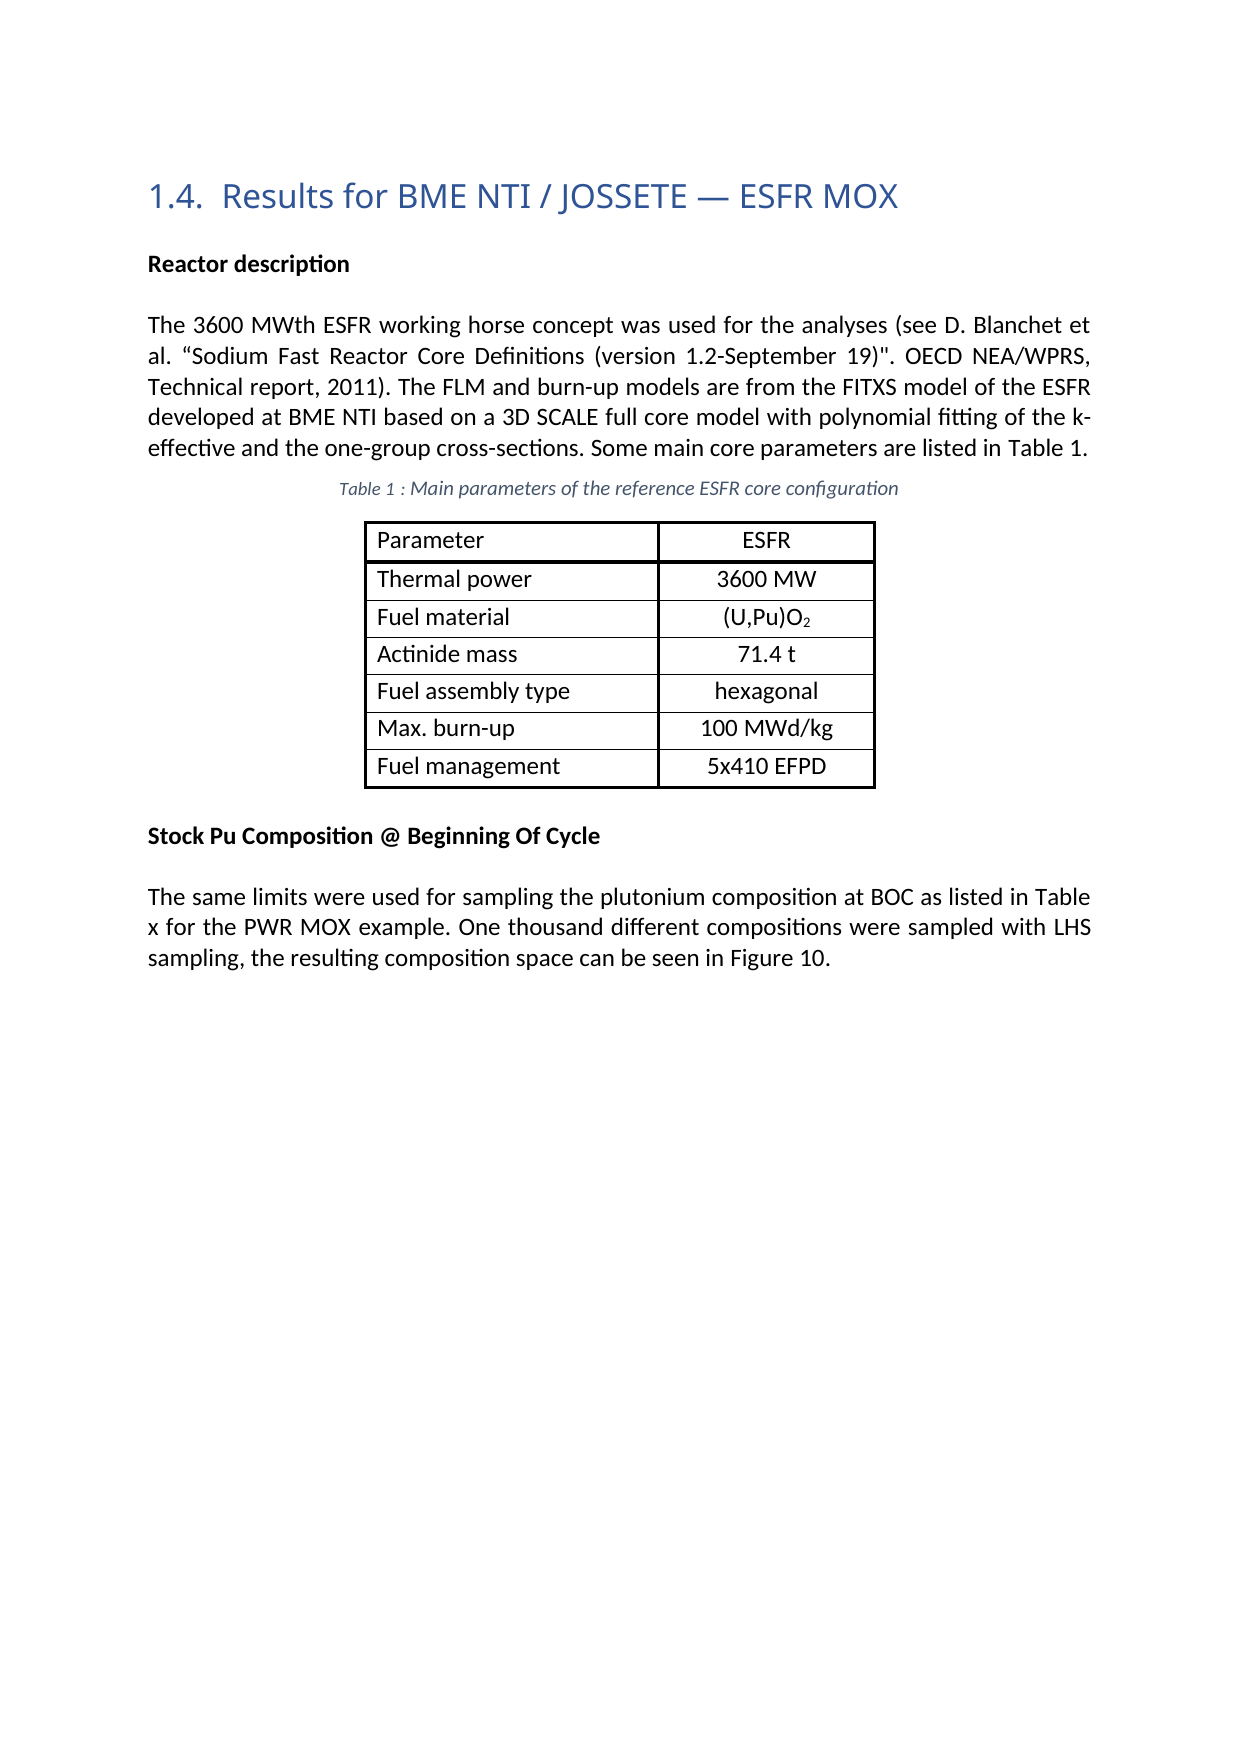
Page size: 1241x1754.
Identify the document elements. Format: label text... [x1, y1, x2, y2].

table_cell (U,Pu)O2 [660, 601, 873, 637]
table_cell Fuel material [367, 601, 657, 637]
table_cell 100 MWd/kg [660, 713, 873, 749]
table_cell Fuel assembly type [367, 675, 657, 712]
table_cell Actinide mass [367, 638, 657, 674]
text Reactor description [148, 248, 1093, 279]
table_cell 71.4 t [660, 638, 873, 674]
text Stock Pu Composition @ Beginning Of Cycle [148, 820, 1093, 850]
table_cell Thermal power [367, 564, 657, 600]
subtitle 1.4. Results for BME NTI / JOSSETE — ESFR MOX [148, 173, 1093, 218]
table_cell Fuel management [367, 750, 657, 786]
table_header Parameter [367, 524, 657, 560]
text The 3600 MWth ESFR working horse concept was used for the analyses (see D. Blanchet et al. “Sodium Fast Reactor Core Definitions (version 1.2-September 19)". OECD NEA/WPRS, Technical report, 2011). The FLM and burn-up models are from the FITXS model of the ESFR developed at BME NTI based on a 3D SCALE full core model with polynomial fitting of the k-effective and the one-group cross-sections. Some main core parameters are listed in Table 1. [148, 309, 1093, 462]
table_cell Max. burn-up [367, 713, 657, 749]
table_cell 3600 MW [660, 564, 873, 600]
table_cell 5x410 EFPD [660, 750, 873, 786]
table_header ESFR [660, 524, 873, 560]
table_cell hexagonal [660, 675, 873, 712]
text The same limits were used for sampling the plutonium composition at BOC as listed in Table x for the PWR MOX example. One thousand different compositions were sampled with LHS sampling, the resulting composition space can be seen in Figure 10. [148, 881, 1093, 972]
